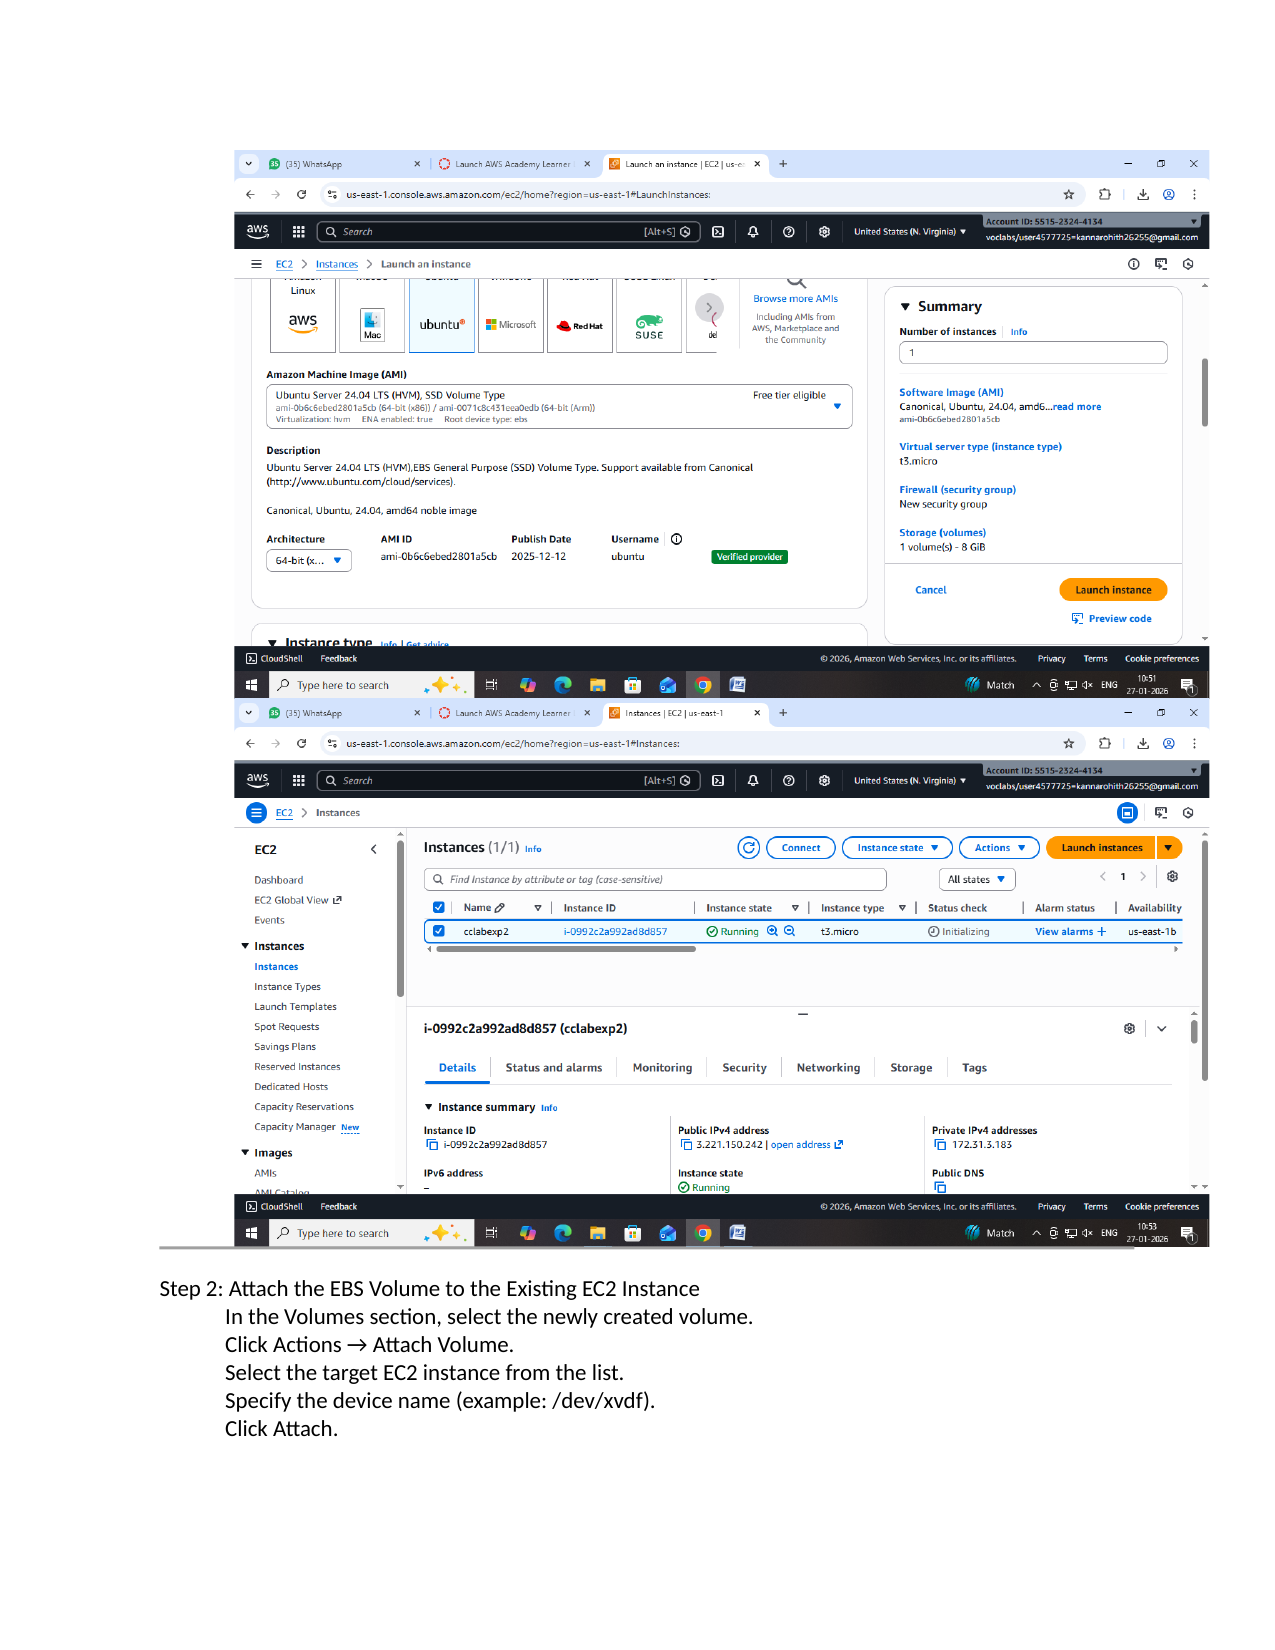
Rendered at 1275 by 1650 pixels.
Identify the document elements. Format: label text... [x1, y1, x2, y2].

list Select the target EC2 instance from the list. [225, 1358, 1125, 1386]
list Click Actions → Attach Volume. [225, 1330, 1125, 1358]
list Specify the device name (example: /dev/xvdf). [225, 1386, 1125, 1414]
list Step 2: Attach the EBS Volume to the Existing EC2 Instance [159, 1274, 1125, 1302]
picture [234, 150, 1210, 1247]
list Click Attach. [225, 1414, 1125, 1442]
list In the Volumes section, select the newly created volume. [225, 1302, 1125, 1330]
